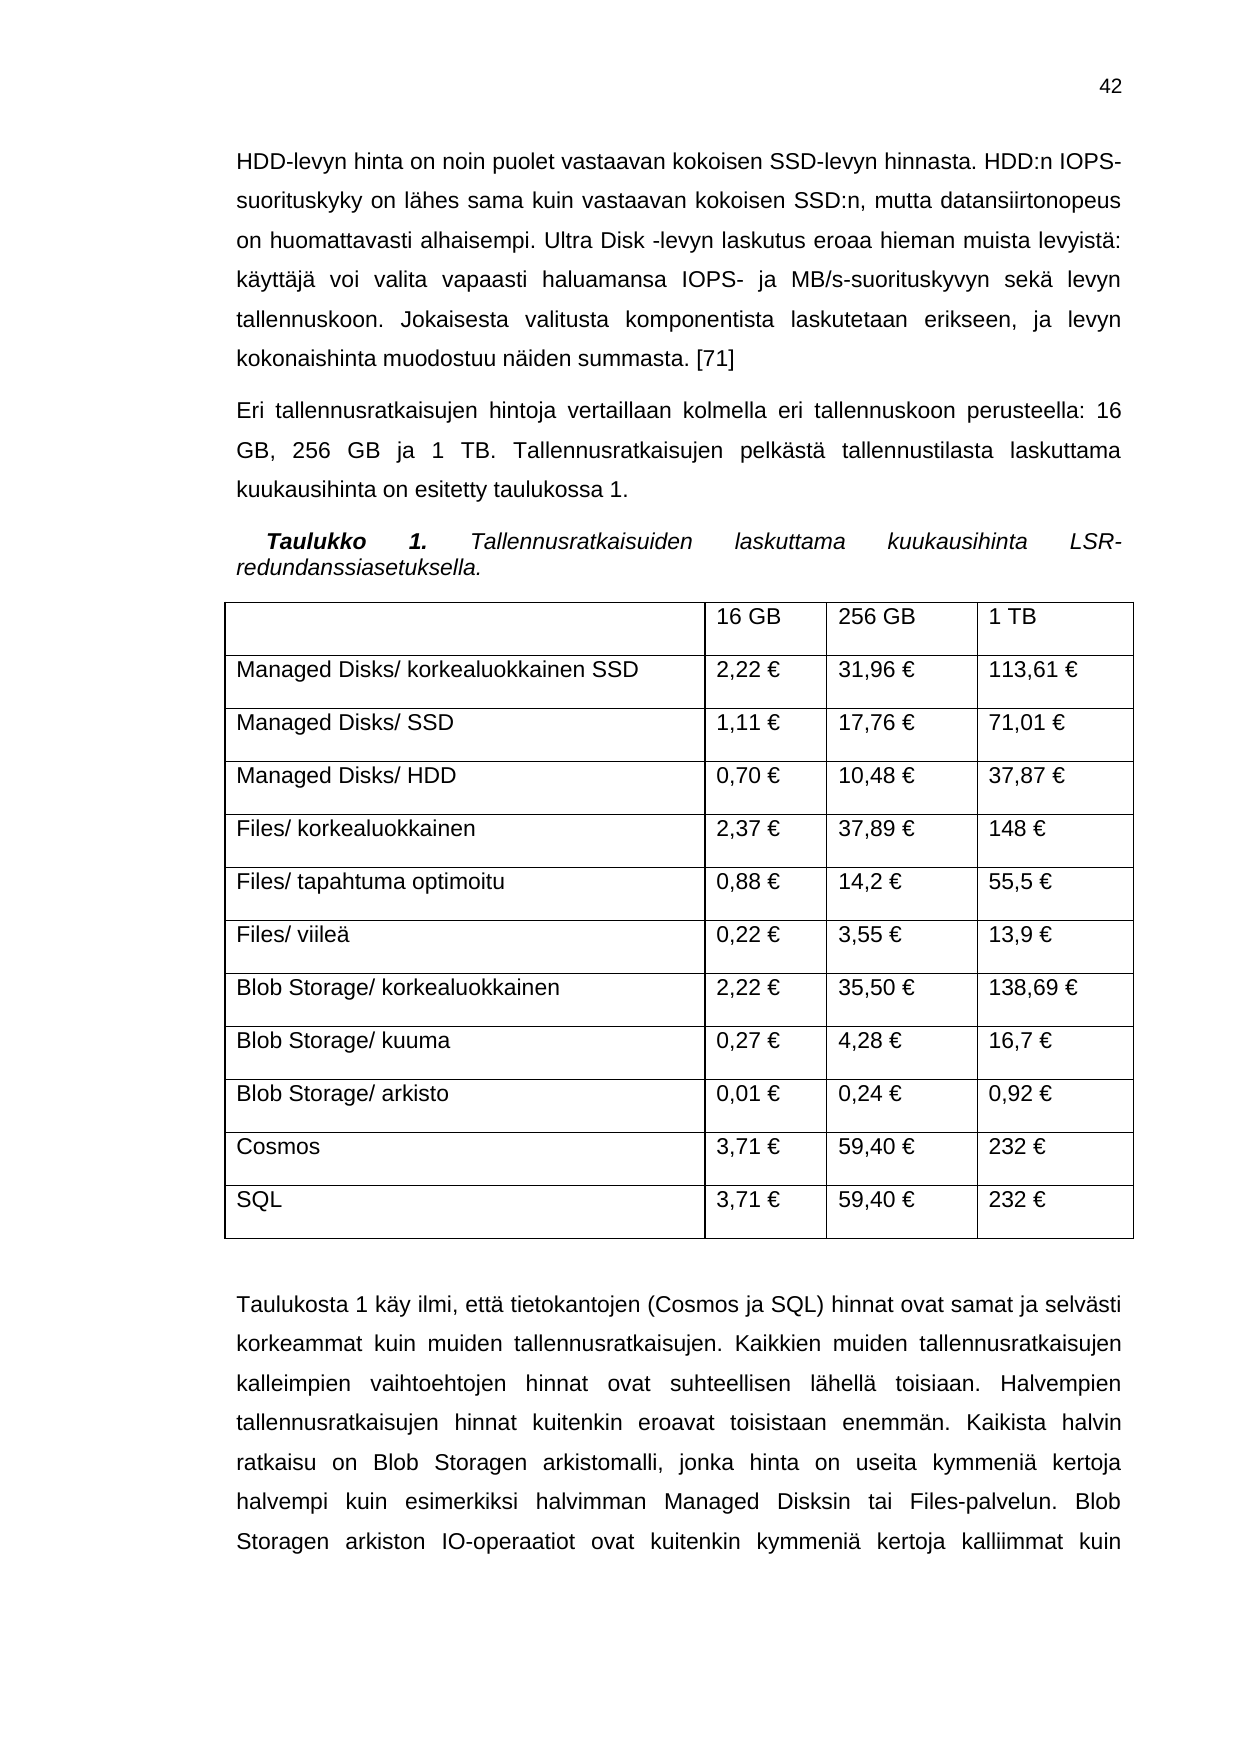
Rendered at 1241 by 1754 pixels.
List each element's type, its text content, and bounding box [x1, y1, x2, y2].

table_cell 0,92 € [978, 1080, 1133, 1132]
text Taulukko 1. Tallennusratkaisuiden laskuttama kuukausihinta LSR-redundanssiasetuksella. [236, 528, 1122, 581]
table_cell Managed Disks/ SSD [226, 709, 704, 761]
table_header 1 TB [978, 603, 1133, 654]
table_cell Files/ viileä [226, 921, 704, 973]
table_cell 13,9 € [978, 921, 1133, 973]
table_cell 3,55 € [827, 921, 977, 973]
text Eri tallennusratkaisujen hintoja vertaillaan kolmella eri tallennuskoon perusteella: 16 GB, 256 GB ja 1 TB. Tallennusratkaisujen pelkästä tallennustilasta laskuttama kuukausihinta on esitetty taulukossa 1. [236, 397, 1122, 502]
table_cell 2,22 € [706, 656, 826, 708]
table_cell 1,11 € [706, 709, 826, 761]
text HDD-levyn hinta on noin puolet vastaavan kokoisen SSD-levyn hinnasta. HDD:n IOPS-suorituskyky on lähes sama kuin vastaavan kokoisen SSD:n, mutta datansiirtonopeus on huomattavasti alhaisempi. Ultra Disk -levyn laskutus eroaa hieman muista levyistä: käyttäjä voi valita vapaasti haluamansa IOPS- ja MB/s-suorituskyvyn sekä levyn tallennuskoon. Jokaisesta valitusta komponentista laskutetaan erikseen, ja levyn kokonaishinta muodostuu näiden summasta. [71] [236, 148, 1122, 371]
table_cell Blob Storage/ arkisto [226, 1080, 704, 1132]
table_header [226, 603, 704, 654]
table_cell 0,22 € [706, 921, 826, 973]
table_cell 10,48 € [827, 762, 977, 814]
table_cell 0,24 € [827, 1080, 977, 1132]
table_cell Managed Disks/ korkealuokkainen SSD [226, 656, 704, 708]
table_header 16 GB [706, 603, 826, 654]
table_cell 3,71 € [706, 1186, 826, 1238]
table_cell 16,7 € [978, 1027, 1133, 1079]
table_cell 0,88 € [706, 868, 826, 920]
table_cell 59,40 € [827, 1186, 977, 1238]
table_cell SQL [226, 1186, 704, 1238]
table_cell Blob Storage/ korkealuokkainen [226, 974, 704, 1026]
table_cell 31,96 € [827, 656, 977, 708]
table_cell 4,28 € [827, 1027, 977, 1079]
table_cell 37,89 € [827, 815, 977, 867]
table_cell Files/ tapahtuma optimoitu [226, 868, 704, 920]
table_cell 2,37 € [706, 815, 826, 867]
table_cell 37,87 € [978, 762, 1133, 814]
table_cell Files/ korkealuokkainen [226, 815, 704, 867]
table_cell 17,76 € [827, 709, 977, 761]
table_cell 148 € [978, 815, 1133, 867]
table_cell 35,50 € [827, 974, 977, 1026]
table_cell 0,70 € [706, 762, 826, 814]
table_cell 71,01 € [978, 709, 1133, 761]
table_cell Managed Disks/ HDD [226, 762, 704, 814]
table_cell 55,5 € [978, 868, 1133, 920]
table_header 256 GB [827, 603, 977, 654]
table_cell Blob Storage/ kuuma [226, 1027, 704, 1079]
table_cell Cosmos [226, 1133, 704, 1185]
table_cell 2,22 € [706, 974, 826, 1026]
table_cell 232 € [978, 1186, 1133, 1238]
table_cell 113,61 € [978, 656, 1133, 708]
table_cell 232 € [978, 1133, 1133, 1185]
table_cell 0,01 € [706, 1080, 826, 1132]
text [236, 1291, 1122, 1554]
table_cell 0,27 € [706, 1027, 826, 1079]
table_cell 3,71 € [706, 1133, 826, 1185]
table_cell 138,69 € [978, 974, 1133, 1026]
table_cell 59,40 € [827, 1133, 977, 1185]
table_cell 14,2 € [827, 868, 977, 920]
